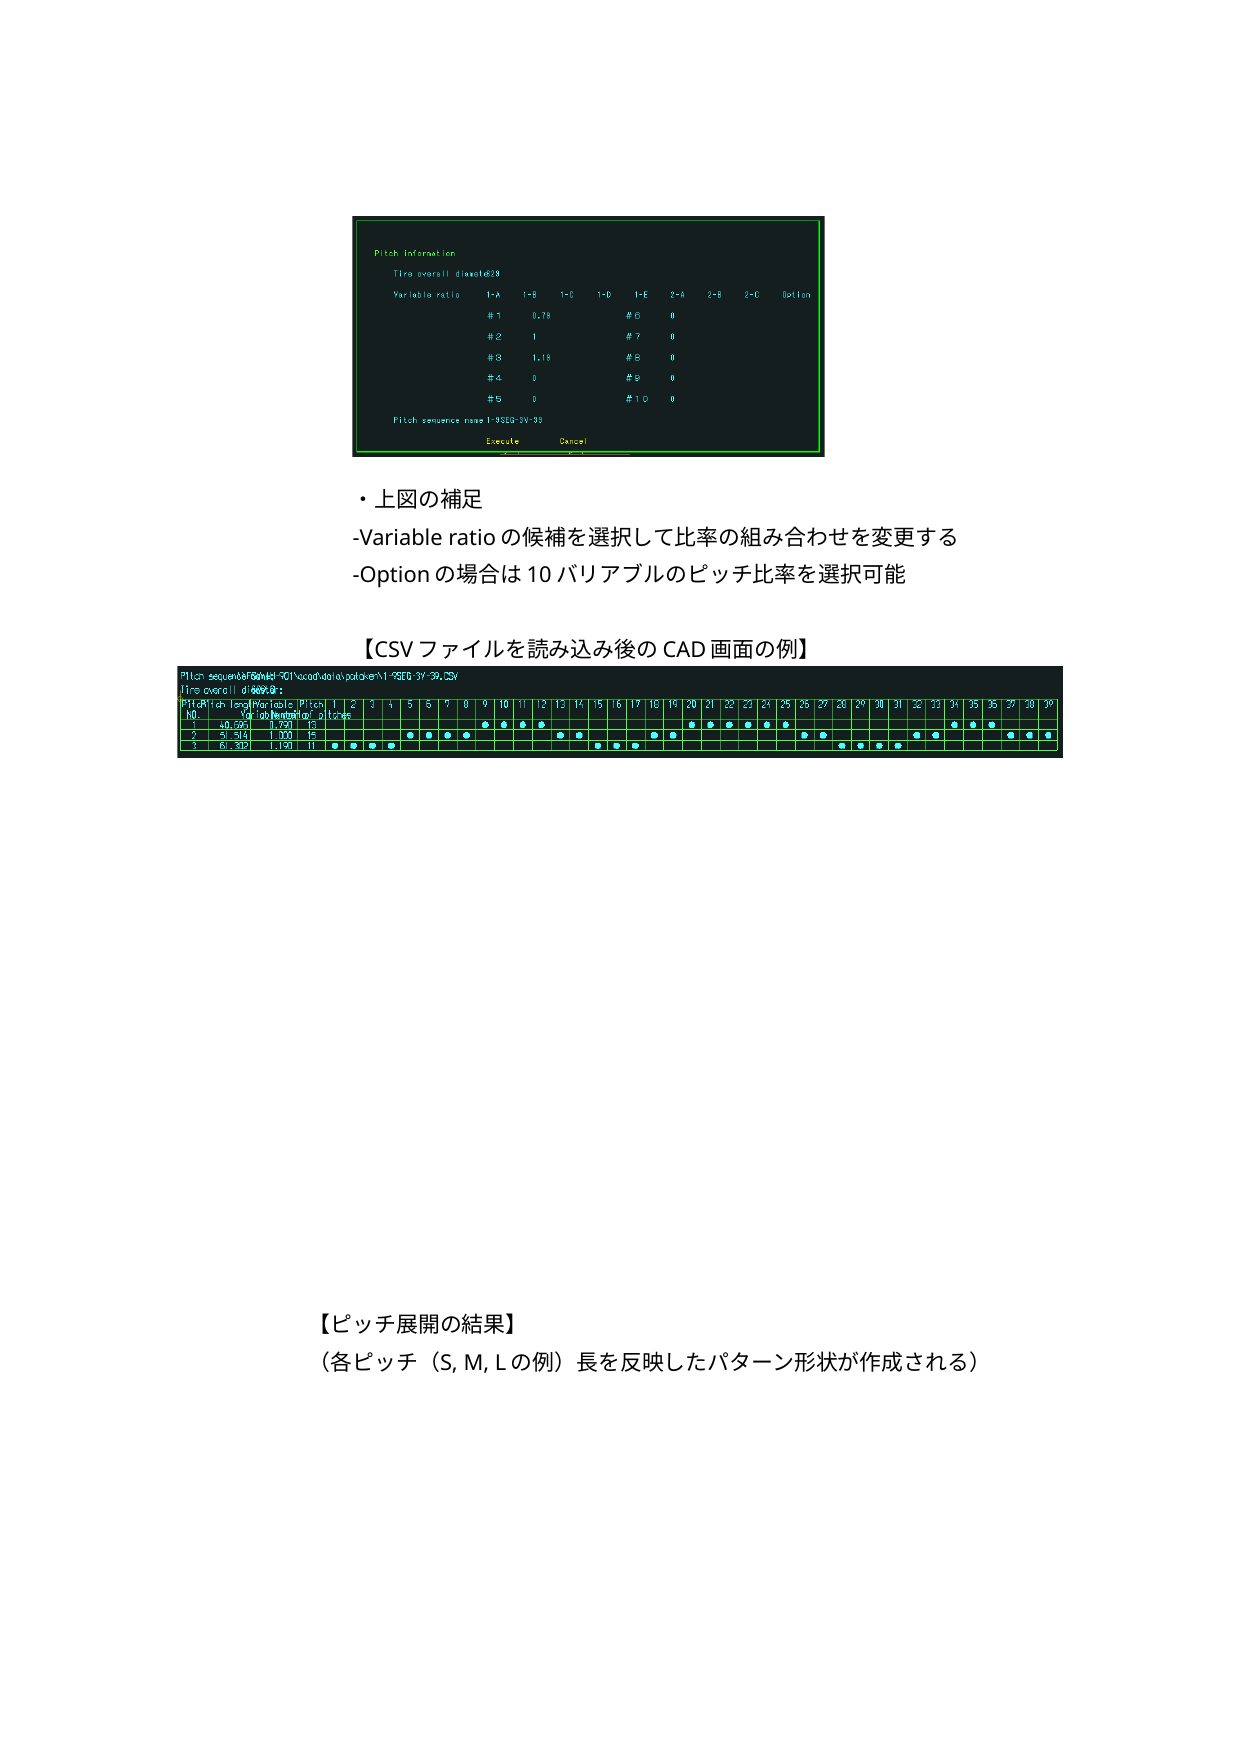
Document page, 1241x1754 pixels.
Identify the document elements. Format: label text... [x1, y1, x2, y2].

text 【ピッチ展開の結果】 [221, 1304, 1063, 1342]
picture [352, 216, 825, 457]
picture [177, 666, 1063, 758]
list ‐Optionの場合は10バリアブルのピッチ比率を選択可能 [265, 554, 1063, 592]
text （各ピッチ（S, M, Lの例）長を反映したパターン形状が作成される） [221, 1342, 1063, 1379]
list ・上図の補足 [265, 479, 1063, 517]
list 【CSVファイルを読み込み後のCAD画面の例】 [265, 629, 1063, 666]
list ‐Variable ratioの候補を選択して比率の組み合わせを変更する [265, 517, 1063, 554]
